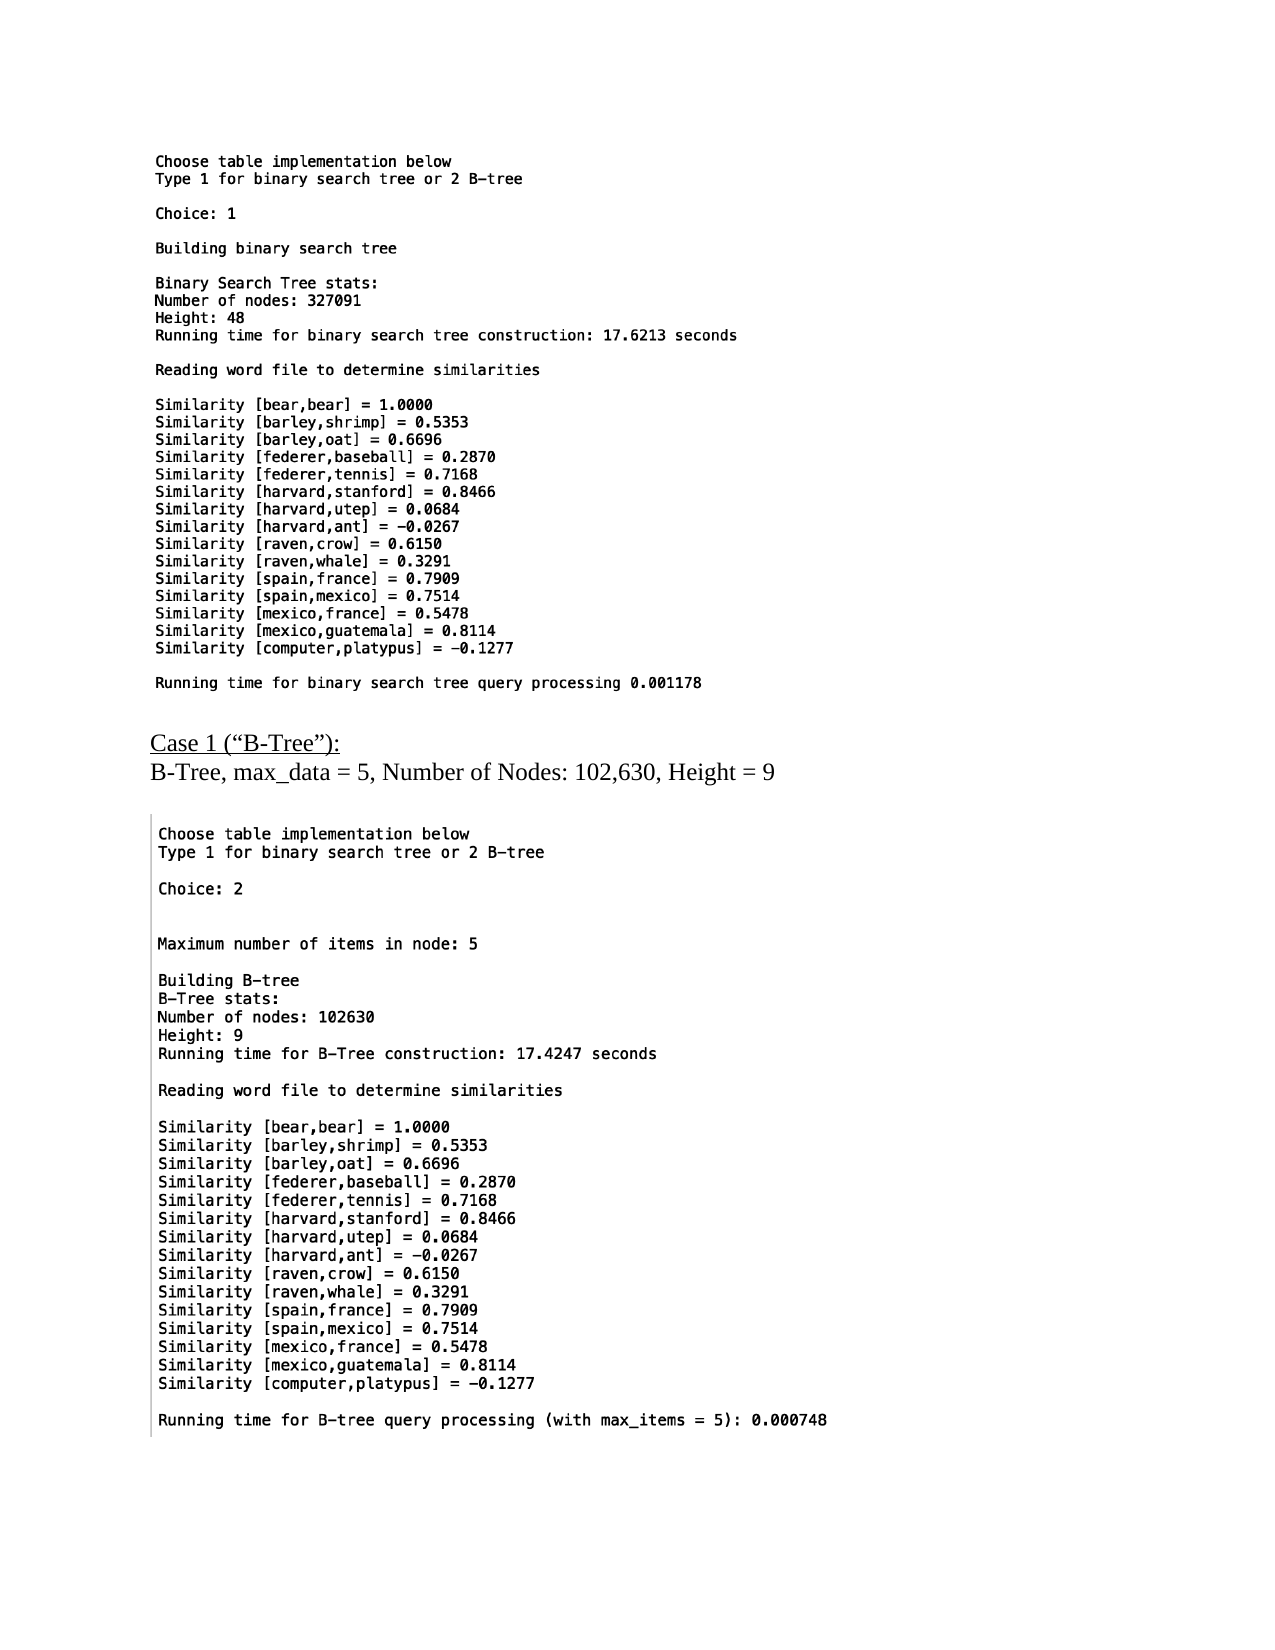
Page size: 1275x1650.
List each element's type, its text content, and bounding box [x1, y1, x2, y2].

picture [150, 814, 830, 1437]
picture [150, 150, 757, 699]
text B-Tree, max_data = 5, Number of Nodes: 102,630, Height = 9 [150, 757, 1125, 785]
text Case 1 (“B-Tree”): [150, 728, 1125, 757]
